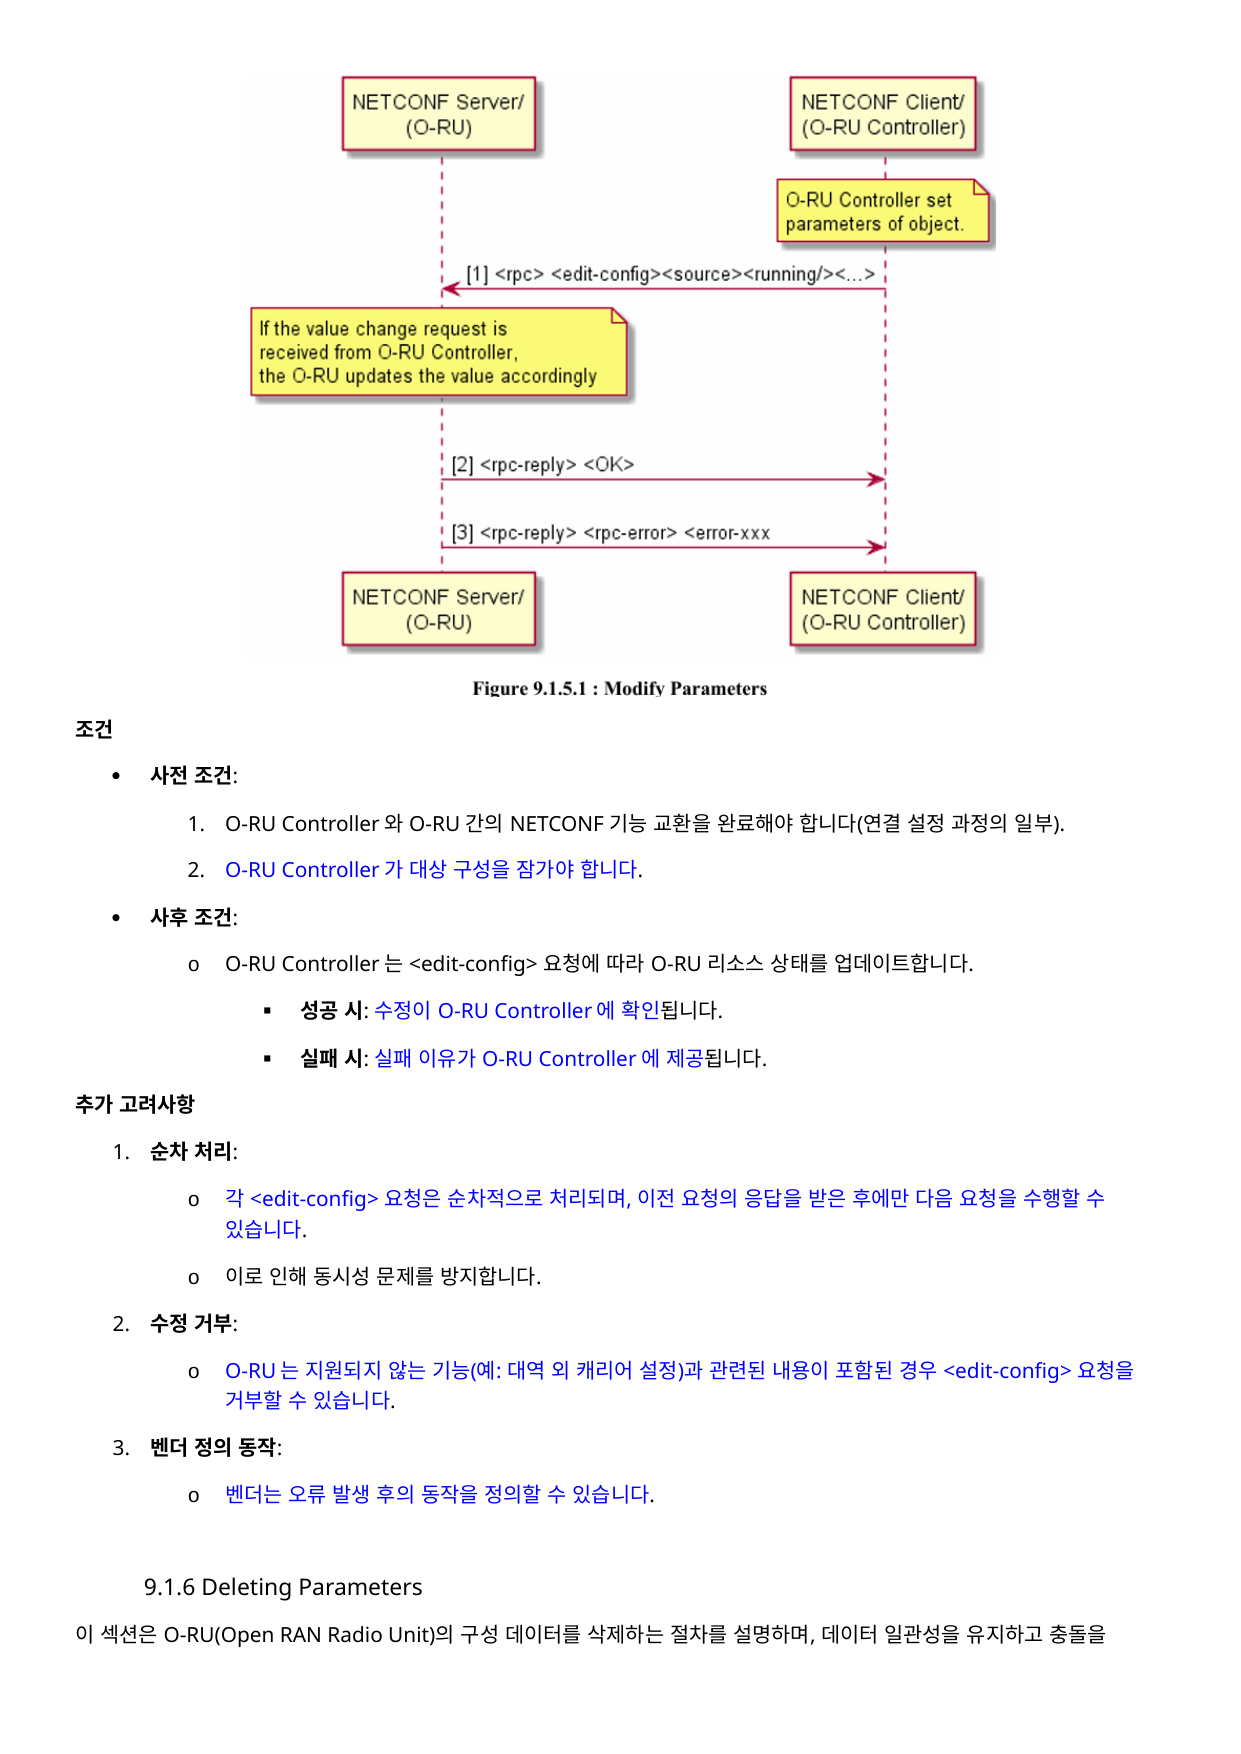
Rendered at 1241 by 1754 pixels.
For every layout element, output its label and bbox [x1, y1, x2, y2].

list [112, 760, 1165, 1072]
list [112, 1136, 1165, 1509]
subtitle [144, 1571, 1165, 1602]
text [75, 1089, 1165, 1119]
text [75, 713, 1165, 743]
picture [243, 75, 997, 697]
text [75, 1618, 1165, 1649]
